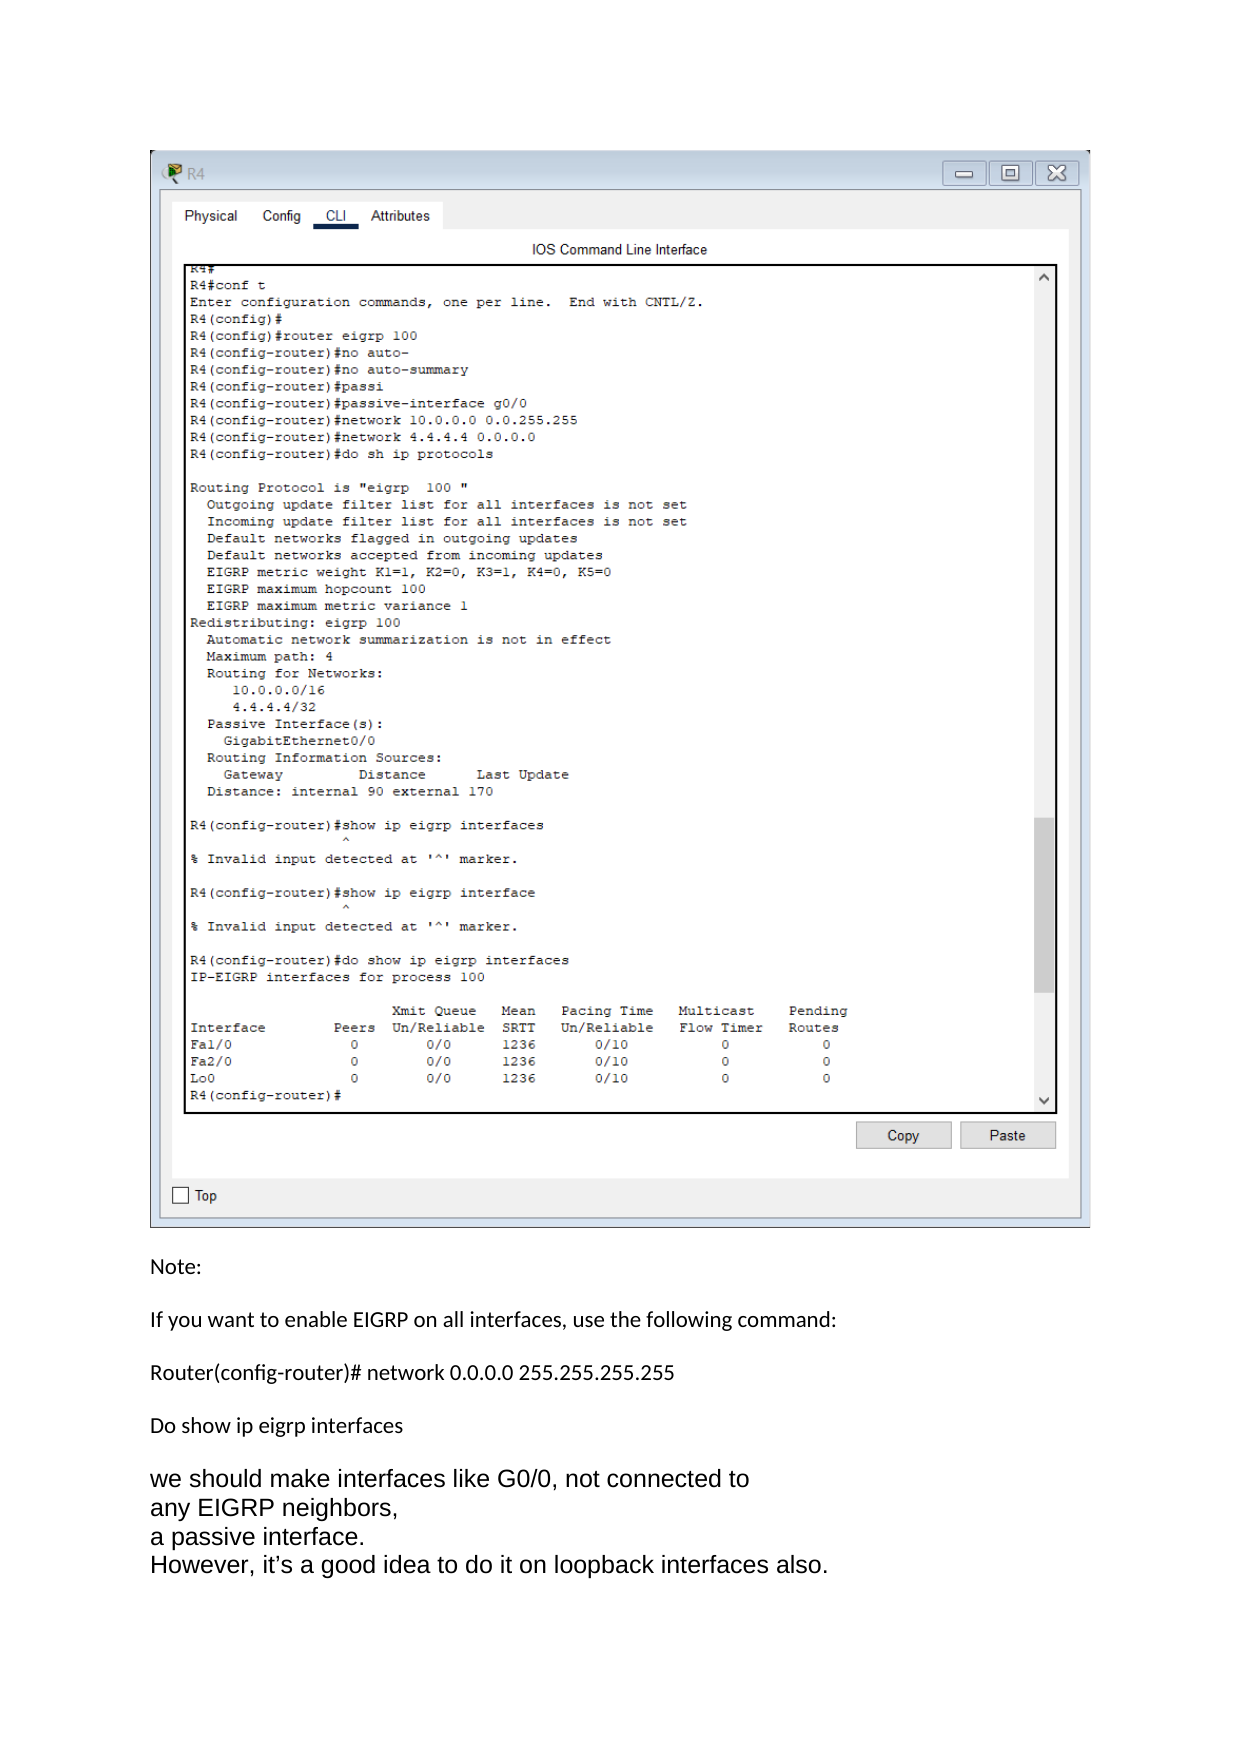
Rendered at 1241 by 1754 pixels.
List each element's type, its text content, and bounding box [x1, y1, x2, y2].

text If you want to enable EIGRP on all interfaces, use the following command: [150, 1305, 1090, 1333]
text Note: [150, 1252, 1090, 1280]
text a passive interface. [150, 1522, 1090, 1551]
text Router(config-router)# network 0.0.0.0 255.255.255.255 [150, 1358, 1090, 1386]
text we should make interfaces like G0/0, not connected to [150, 1464, 1090, 1493]
text any EIGRP neighbors, [150, 1493, 1090, 1522]
text However, it’s a good idea to do it on loopback interfaces also. [150, 1551, 1090, 1579]
text Do show ip eigrp interfaces [150, 1411, 1090, 1439]
